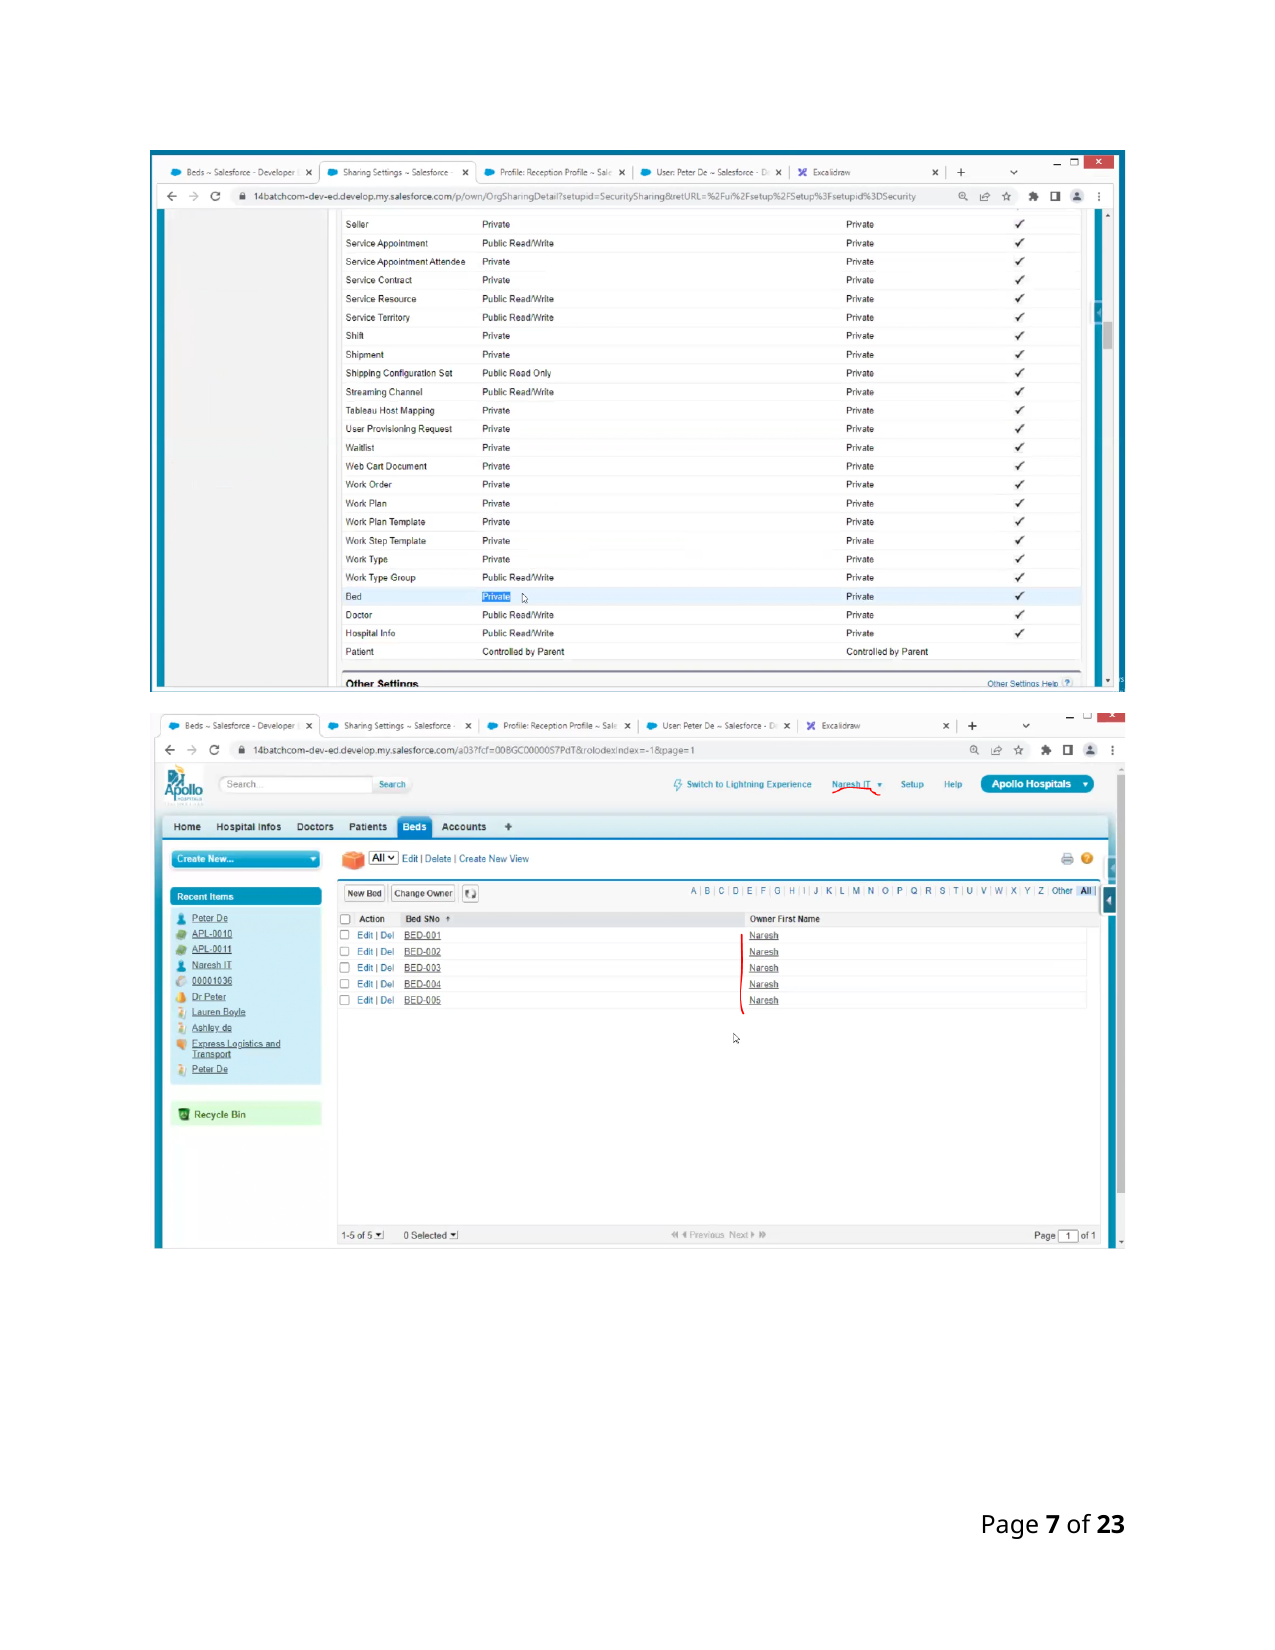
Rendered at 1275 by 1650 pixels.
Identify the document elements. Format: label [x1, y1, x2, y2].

picture [152, 155, 1123, 692]
picture [150, 713, 1125, 1249]
